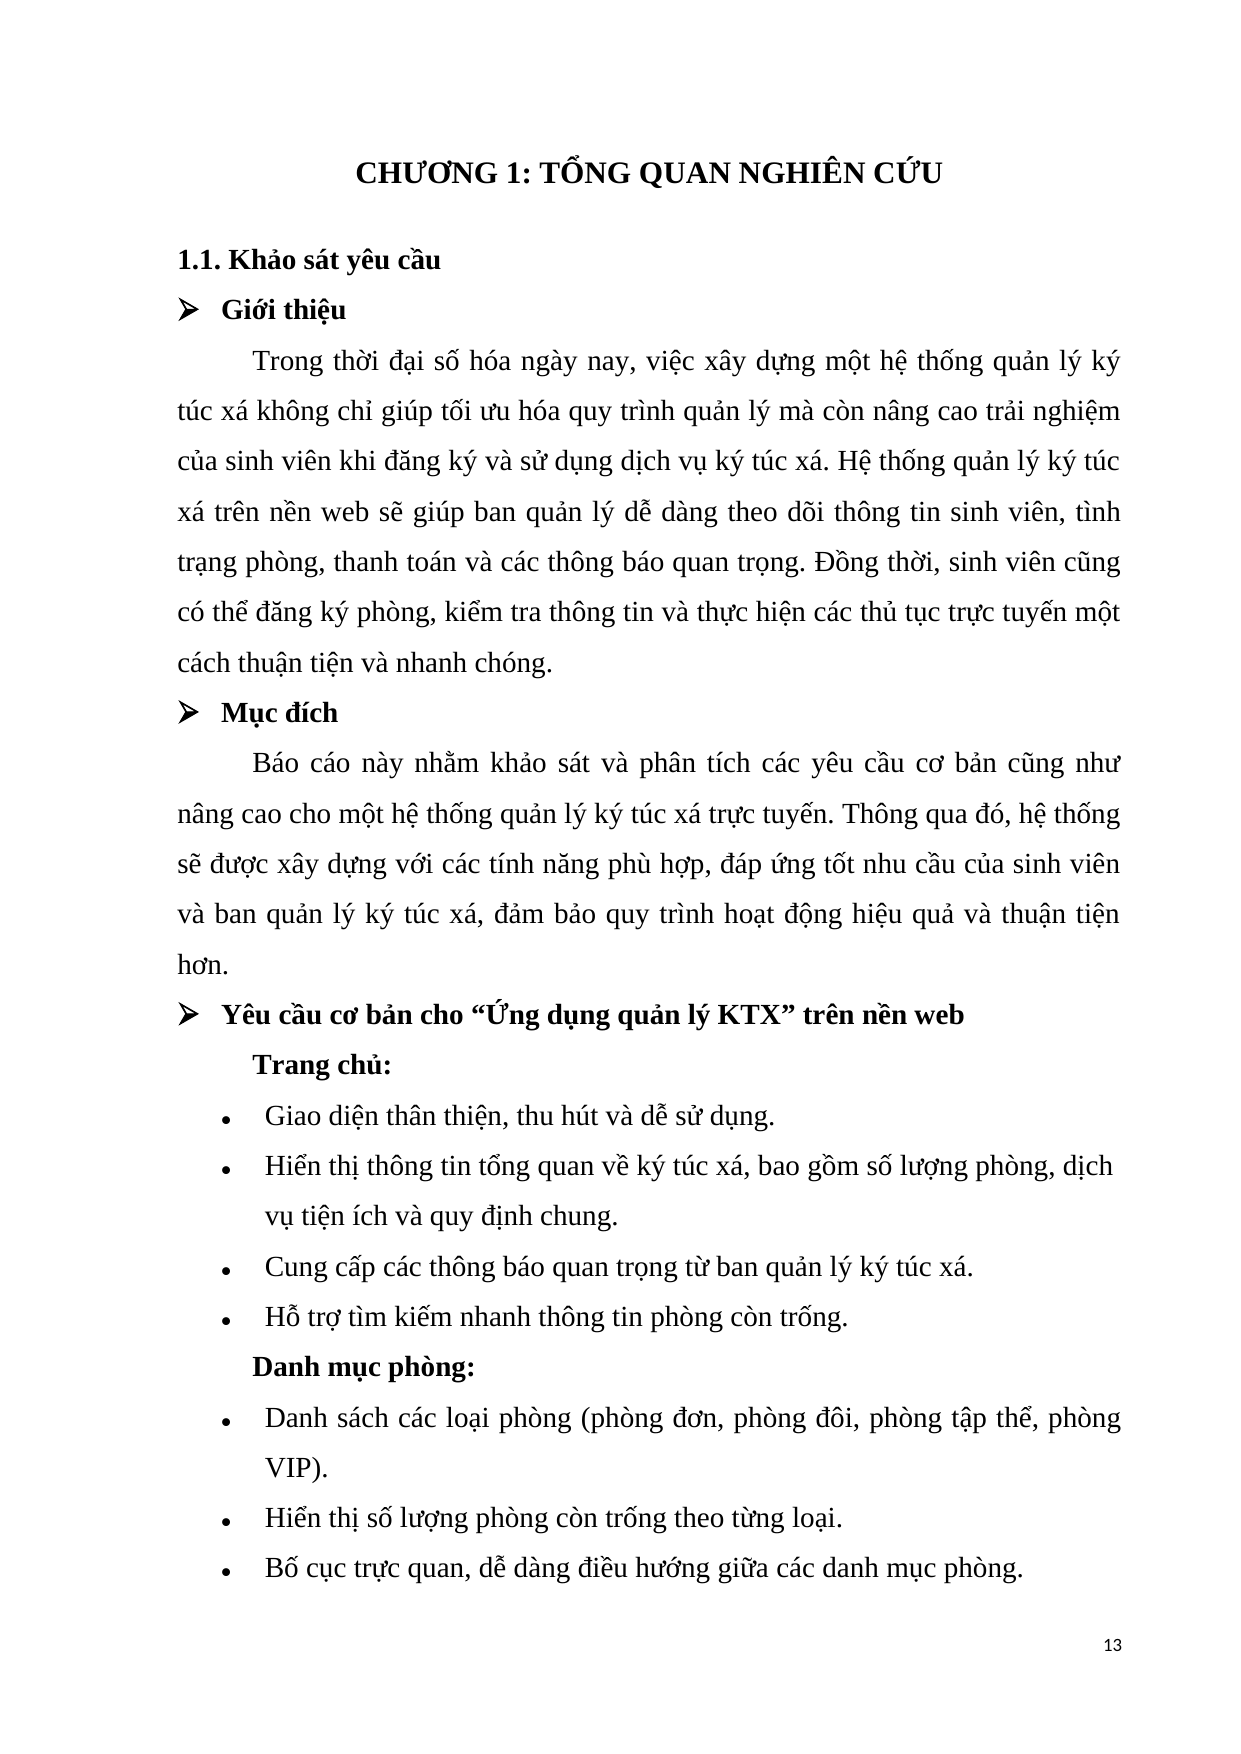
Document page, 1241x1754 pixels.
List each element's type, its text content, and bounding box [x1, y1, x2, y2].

subtitle CHƯƠNG 1: TỔNG QUAN NGHIÊN CỨU [177, 154, 1122, 190]
text 1.1. Khảo sát yêu cầu [177, 242, 1122, 276]
text Danh mục phòng: [177, 1349, 1122, 1383]
text Trong thời đại số hóa ngày nay, việc xây dựng một hệ thống quản lý ký túc xá không chỉ giúp tối ưu hóa quy trình quản lý mà còn nâng cao trải nghiệm của sinh viên khi đăng ký và sử dụng dịch vụ ký túc xá. Hệ thống quản lý ký túc xá trên nền web sẽ giúp ban quản lý dễ dàng theo dõi thông tin sinh viên, tình trạng phòng, thanh toán và các thông báo quan trọng. Đồng thời, sinh viên cũng có thể đăng ký phòng, kiểm tra thông tin và thực hiện các thủ tục trực tuyến một cách thuận tiện và nhanh chóng. [177, 343, 1122, 678]
list Mục đích [177, 695, 1122, 729]
list Danh sách các loại phòng (phòng đơn, phòng đôi, phòng tập thể, phòng VIP). [221, 1400, 1122, 1483]
list Hỗ trợ tìm kiếm nhanh thông tin phòng còn trống. [221, 1299, 1122, 1333]
list Hiển thị thông tin tổng quan về ký túc xá, bao gồm số lượng phòng, dịch vụ tiện ích và quy định chung. [221, 1148, 1122, 1232]
text Trang chủ: [177, 1047, 1122, 1081]
list Giới thiệu [177, 292, 1122, 326]
list Yêu cầu cơ bản cho “Ứng dụng quản lý KTX” trên nền web [177, 997, 1122, 1031]
text Báo cáo này nhằm khảo sát và phân tích các yêu cầu cơ bản cũng như nâng cao cho một hệ thống quản lý ký túc xá trực tuyến. Thông qua đó, hệ thống sẽ được xây dựng với các tính năng phù hợp, đáp ứng tốt nhu cầu của sinh viên và ban quản lý ký túc xá, đảm bảo quy trình hoạt động hiệu quả và thuận tiện hơn. [177, 746, 1122, 980]
list Bố cục trực quan, dễ dàng điều hướng giữa các danh mục phòng. [221, 1551, 1122, 1584]
list Giao diện thân thiện, thu hút và dễ sử dụng. [221, 1098, 1122, 1131]
list Cung cấp các thông báo quan trọng từ ban quản lý ký túc xá. [221, 1249, 1122, 1282]
list Hiển thị số lượng phòng còn trống theo từng loại. [221, 1500, 1122, 1534]
